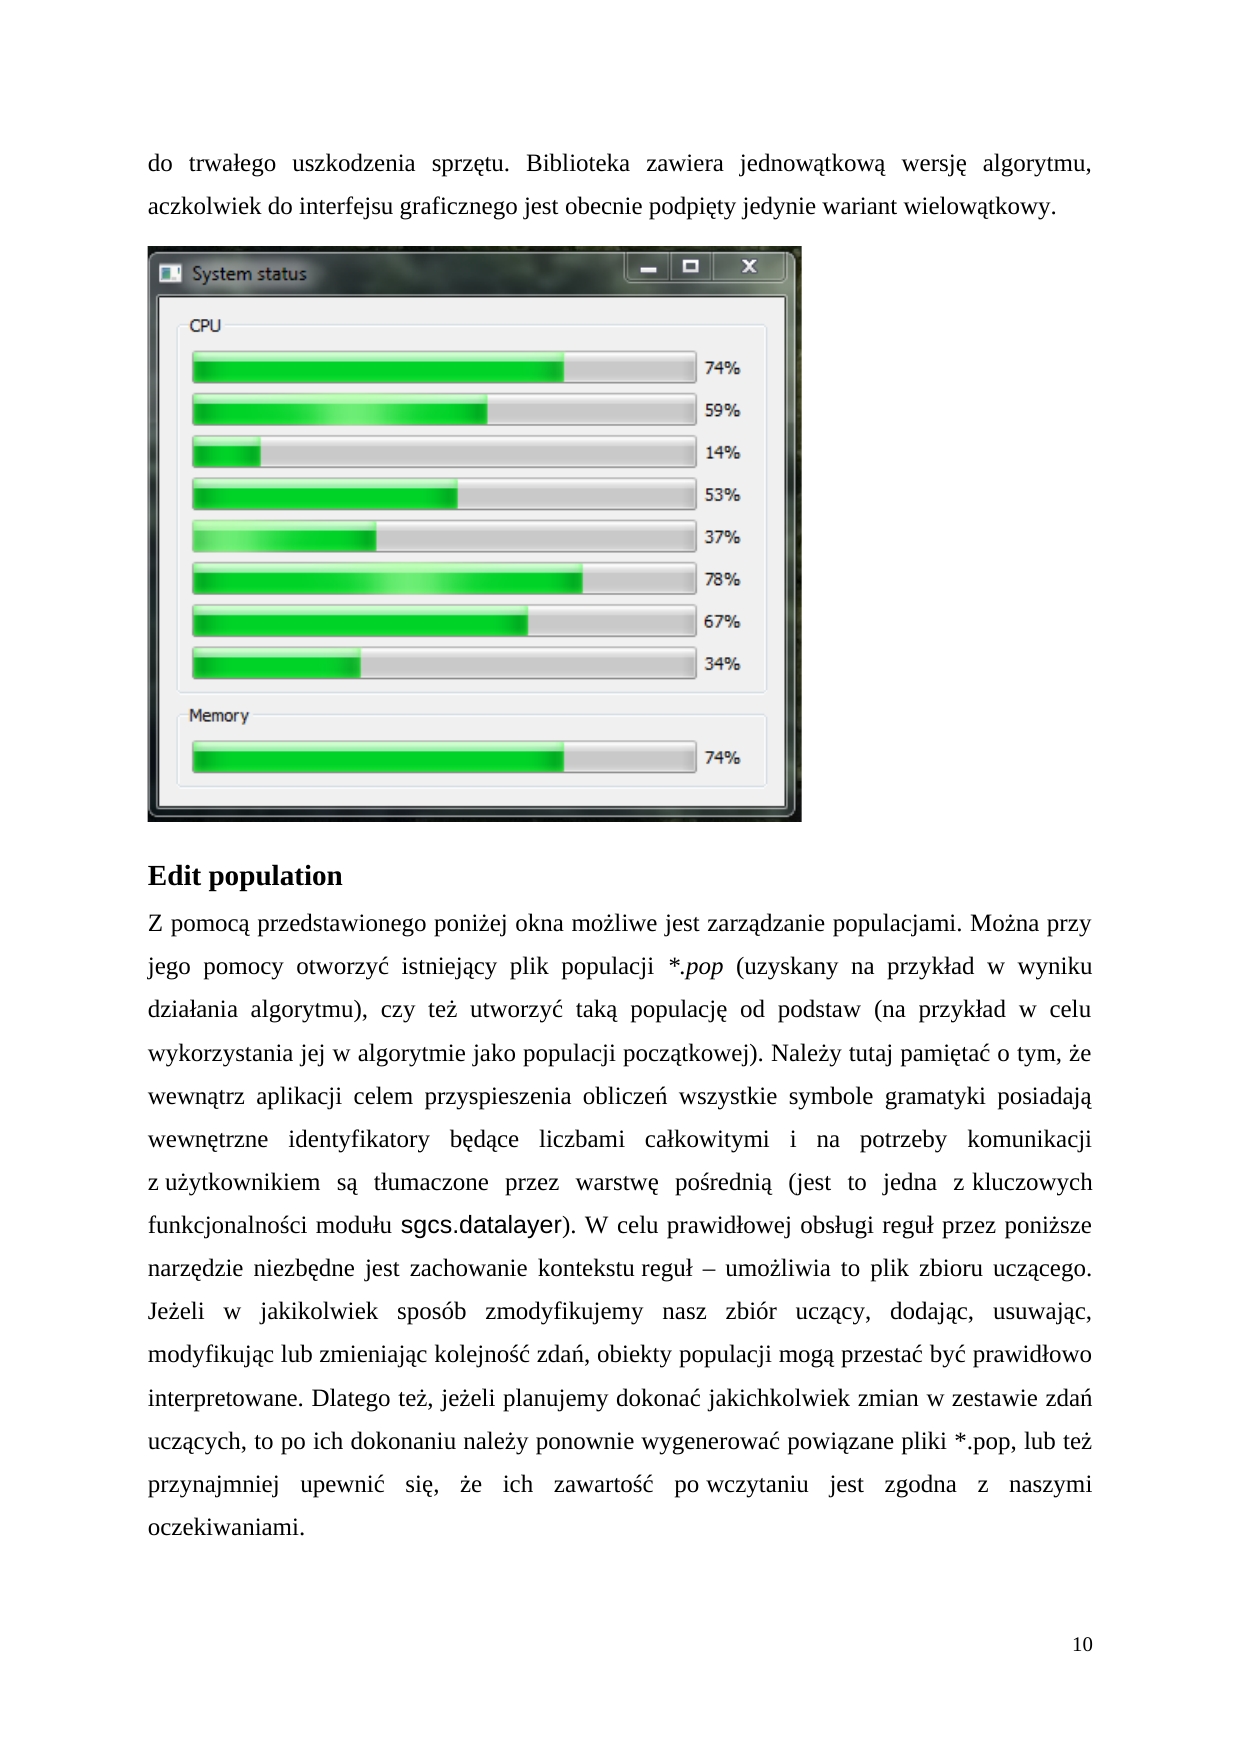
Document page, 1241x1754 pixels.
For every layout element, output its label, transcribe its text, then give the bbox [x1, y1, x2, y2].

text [148, 148, 1093, 219]
picture [147, 246, 802, 822]
text Z pomocą przedstawionego poniżej okna możliwe jest zarządzanie populacjami. Można przy jego pomocy otworzyć istniejący plik populacji *.pop (uzyskany na przykład w wyniku działania algorytmu), czy też utworzyć taką populację od podstaw (na przykład w celu wykorzystania jej w algorytmie jako populacji początkowej). Należy tutaj pamiętać o tym, że wewnątrz aplikacji celem przyspieszenia obliczeń wszystkie symbole gramatyki posiadają wewnętrzne identyfikatory będące liczbami całkowitymi i na potrzeby komunikacji z użytkownikiem są tłumaczone przez warstwę pośrednią (jest to jedna z kluczowych funkcjonalności modułu sgcs.datalayer). W celu prawidłowej obsługi reguł przez poniższe narzędzie niezbędne jest zachowanie kontekstu reguł – umożliwia to plik zbioru uczącego. Jeżeli w jakikolwiek sposób zmodyfikujemy nasz zbiór uczący, dodając, usuwając, modyfikując lub zmieniając kolejność zdań, obiekty populacji mogą przestać być prawidłowo interpretowane. Dlatego też, jeżeli planujemy dokonać jakichkolwiek zmian w zestawie zdań uczących, to po ich dokonaniu należy ponownie wygenerować powiązane pliki *.pop, lub też przynajmniej upewnić się, że ich zawartość po wczytaniu jest zgodna z naszymi oczekiwaniami. [148, 908, 1093, 1541]
text Edit population [148, 858, 1093, 891]
